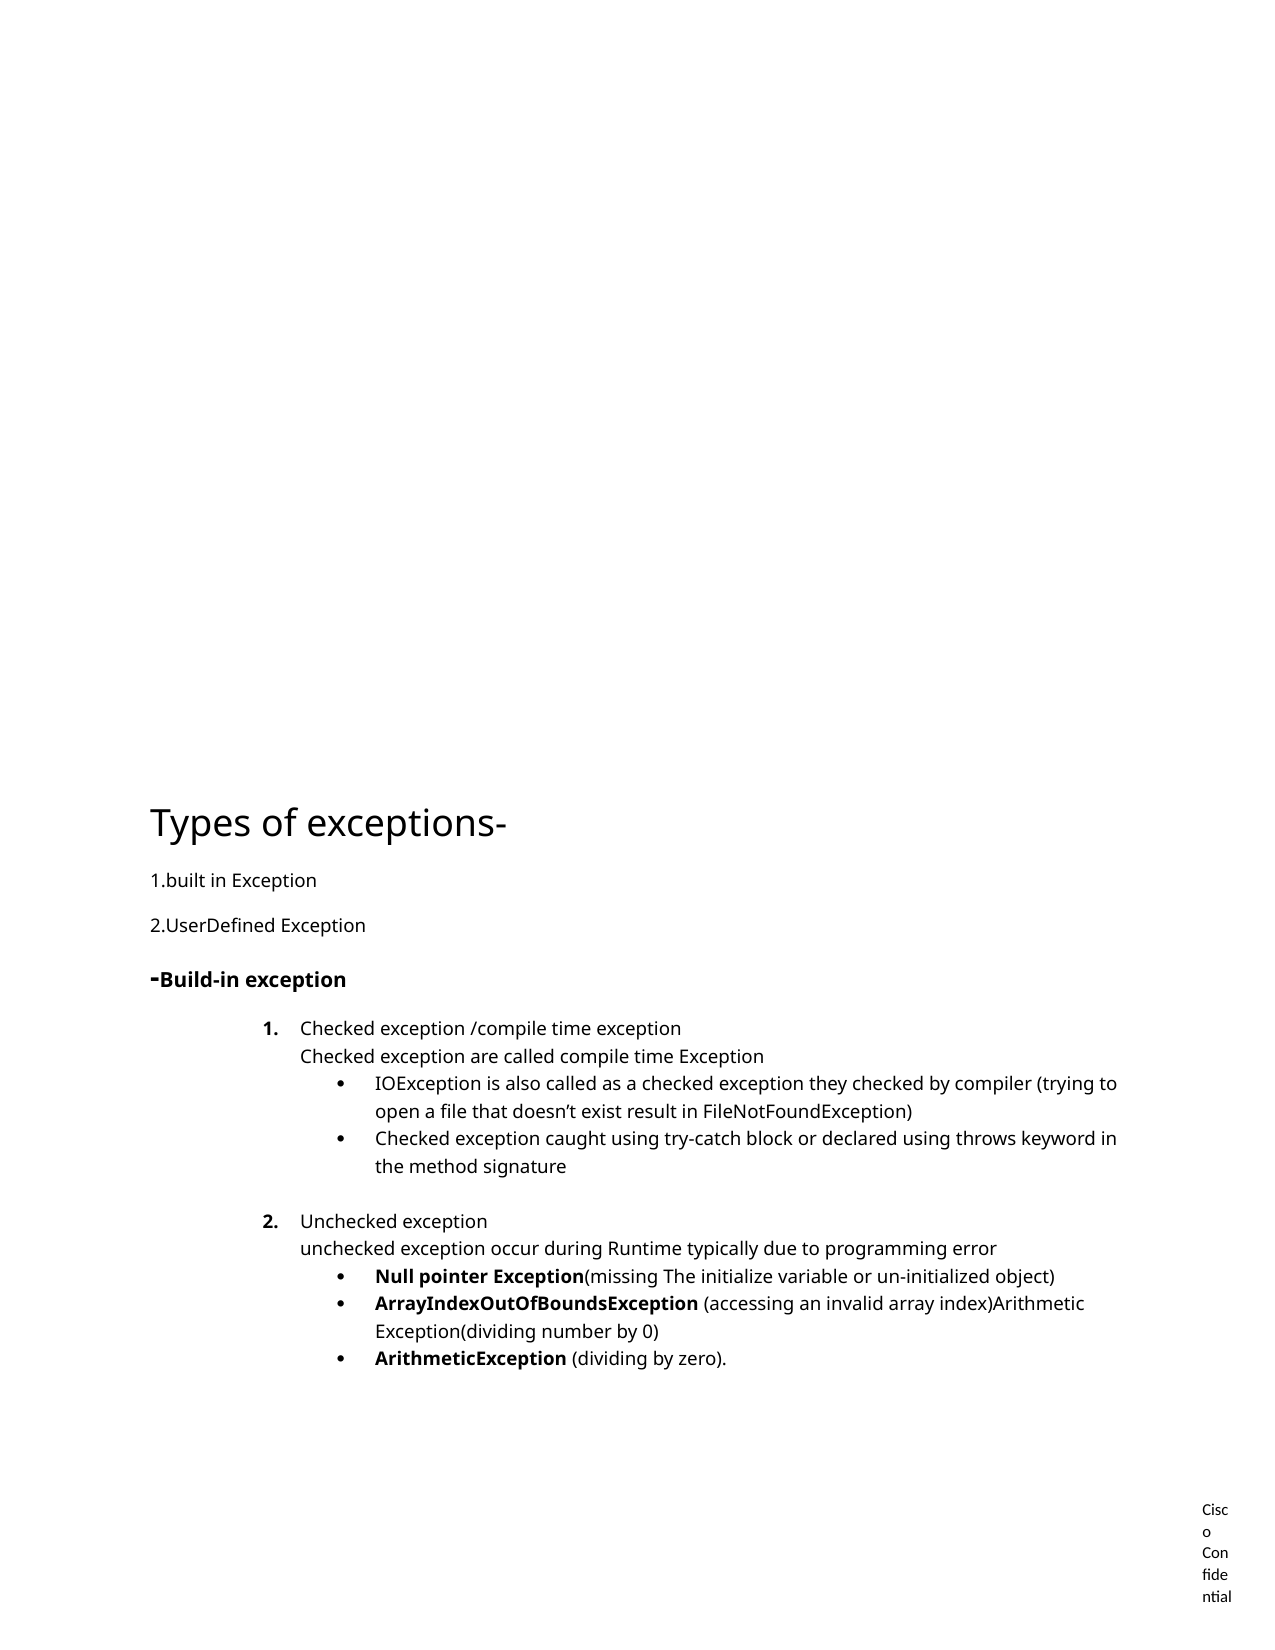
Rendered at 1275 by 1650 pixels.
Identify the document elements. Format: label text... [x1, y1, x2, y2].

list unchecked exception occur during Runtime typically due to programming error [300, 1236, 1125, 1261]
text Types of exceptions- [150, 796, 1125, 847]
list ArithmeticException (dividing by zero). [337, 1346, 1125, 1371]
list Unchecked exception [262, 1208, 1125, 1233]
list Checked exception /compile time exception [262, 1016, 1125, 1041]
text 1.built in Exception [150, 868, 1125, 893]
text -Build-in exception [150, 956, 1125, 996]
text 2.UserDefined Exception [150, 912, 1125, 937]
list Checked exception are called compile time Exception [300, 1043, 1125, 1068]
list Null pointer Exception(missing The initialize variable or un-initialized object) [337, 1263, 1125, 1288]
list IOException is also called as a checked exception they checked by compiler (trying to open a file that doesn’t exist result in FileNotFoundException) [337, 1071, 1125, 1123]
list Checked exception caught using try-catch block or declared using throws keyword in the method signature [337, 1126, 1125, 1178]
list ArrayIndexOutOfBoundsException (accessing an invalid array index)Arithmetic Exception(dividing number by 0) [337, 1291, 1125, 1343]
